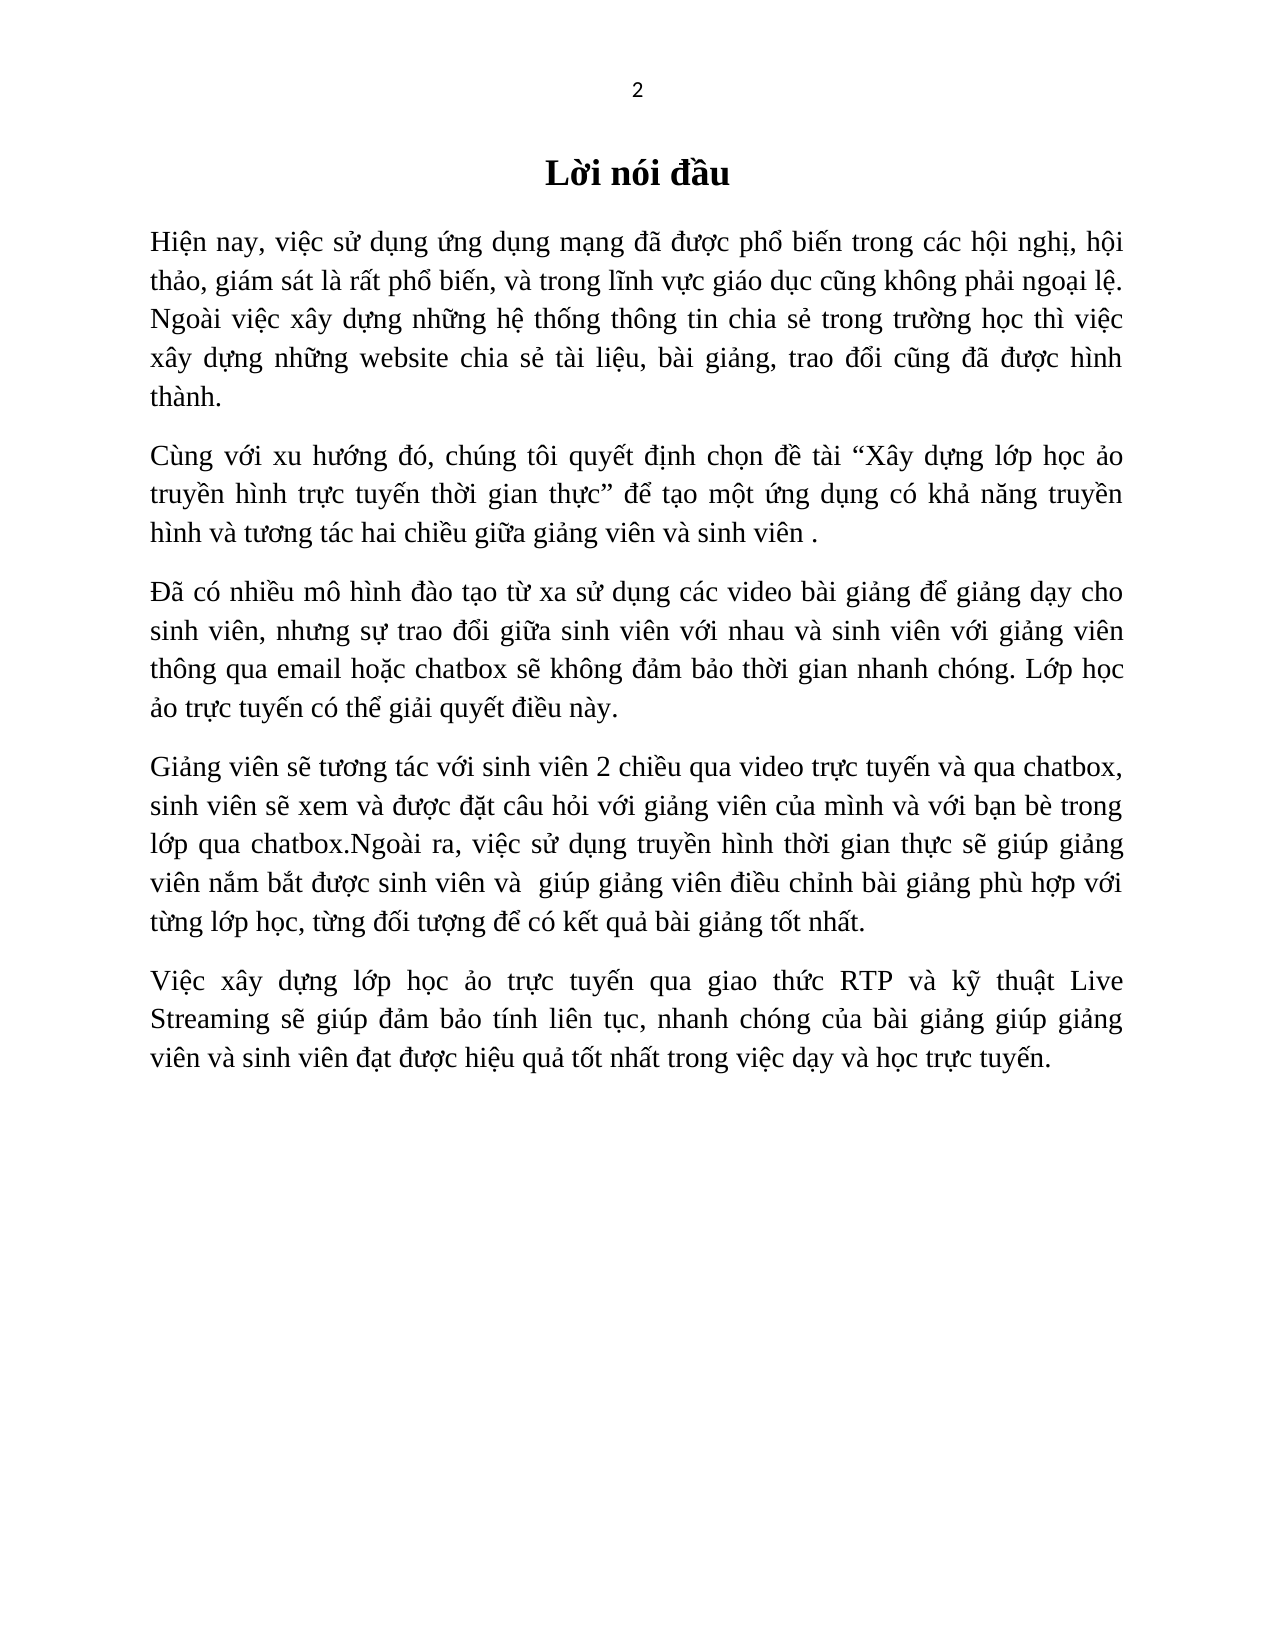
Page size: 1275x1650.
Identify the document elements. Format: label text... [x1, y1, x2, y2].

text Cùng với xu hướng đó, chúng tôi quyết định chọn đề tài “Xây dựng lớp học ảo truyền hình trực tuyến thời gian thực” để tạo một ứng dụng có khả năng truyền hình và tương tác hai chiều giữa giảng viên và sinh viên . [150, 438, 1125, 549]
text Việc xây dựng lớp học ảo trực tuyến qua giao thức RTP và kỹ thuật Live Streaming sẽ giúp đảm bảo tính liên tục, nhanh chóng của bài giảng giúp giảng viên và sinh viên đạt được hiệu quả tốt nhất trong việc dạy và học trực tuyến. [150, 963, 1125, 1074]
text Đã có nhiều mô hình đào tạo từ xa sử dụng các video bài giảng để giảng dạy cho sinh viên, nhưng sự trao đổi giữa sinh viên với nhau và sinh viên với giảng viên thông qua email hoặc chatbox sẽ không đảm bảo thời gian nhanh chóng. Lớp học ảo trực tuyến có thể giải quyết điều này. [150, 574, 1125, 724]
subtitle Lời nói đầu [150, 150, 1125, 193]
text Hiện nay, việc sử dụng ứng dụng mạng đã được phổ biến trong các hội nghị, hội thảo, giám sát là rất phổ biến, và trong lĩnh vực giáo dục cũng không phải ngoại lệ. Ngoài việc xây dựng những hệ thống thông tin chia sẻ trong trường học thì việc xây dựng những website chia sẻ tài liệu, bài giảng, trao đổi cũng đã được hình thành. [150, 224, 1125, 412]
text Giảng viên sẽ tương tác với sinh viên 2 chiều qua video trực tuyến và qua chatbox, sinh viên sẽ xem và được đặt câu hỏi với giảng viên của mình và với bạn bè trong lớp qua chatbox.Ngoài ra, việc sử dụng truyền hình thời gian thực sẽ giúp giảng viên nắm bắt được sinh viên và giúp giảng viên điều chỉnh bài giảng phù hợp với từng lớp học, từng đối tượng để có kết quả bài giảng tốt nhất. [150, 749, 1125, 937]
